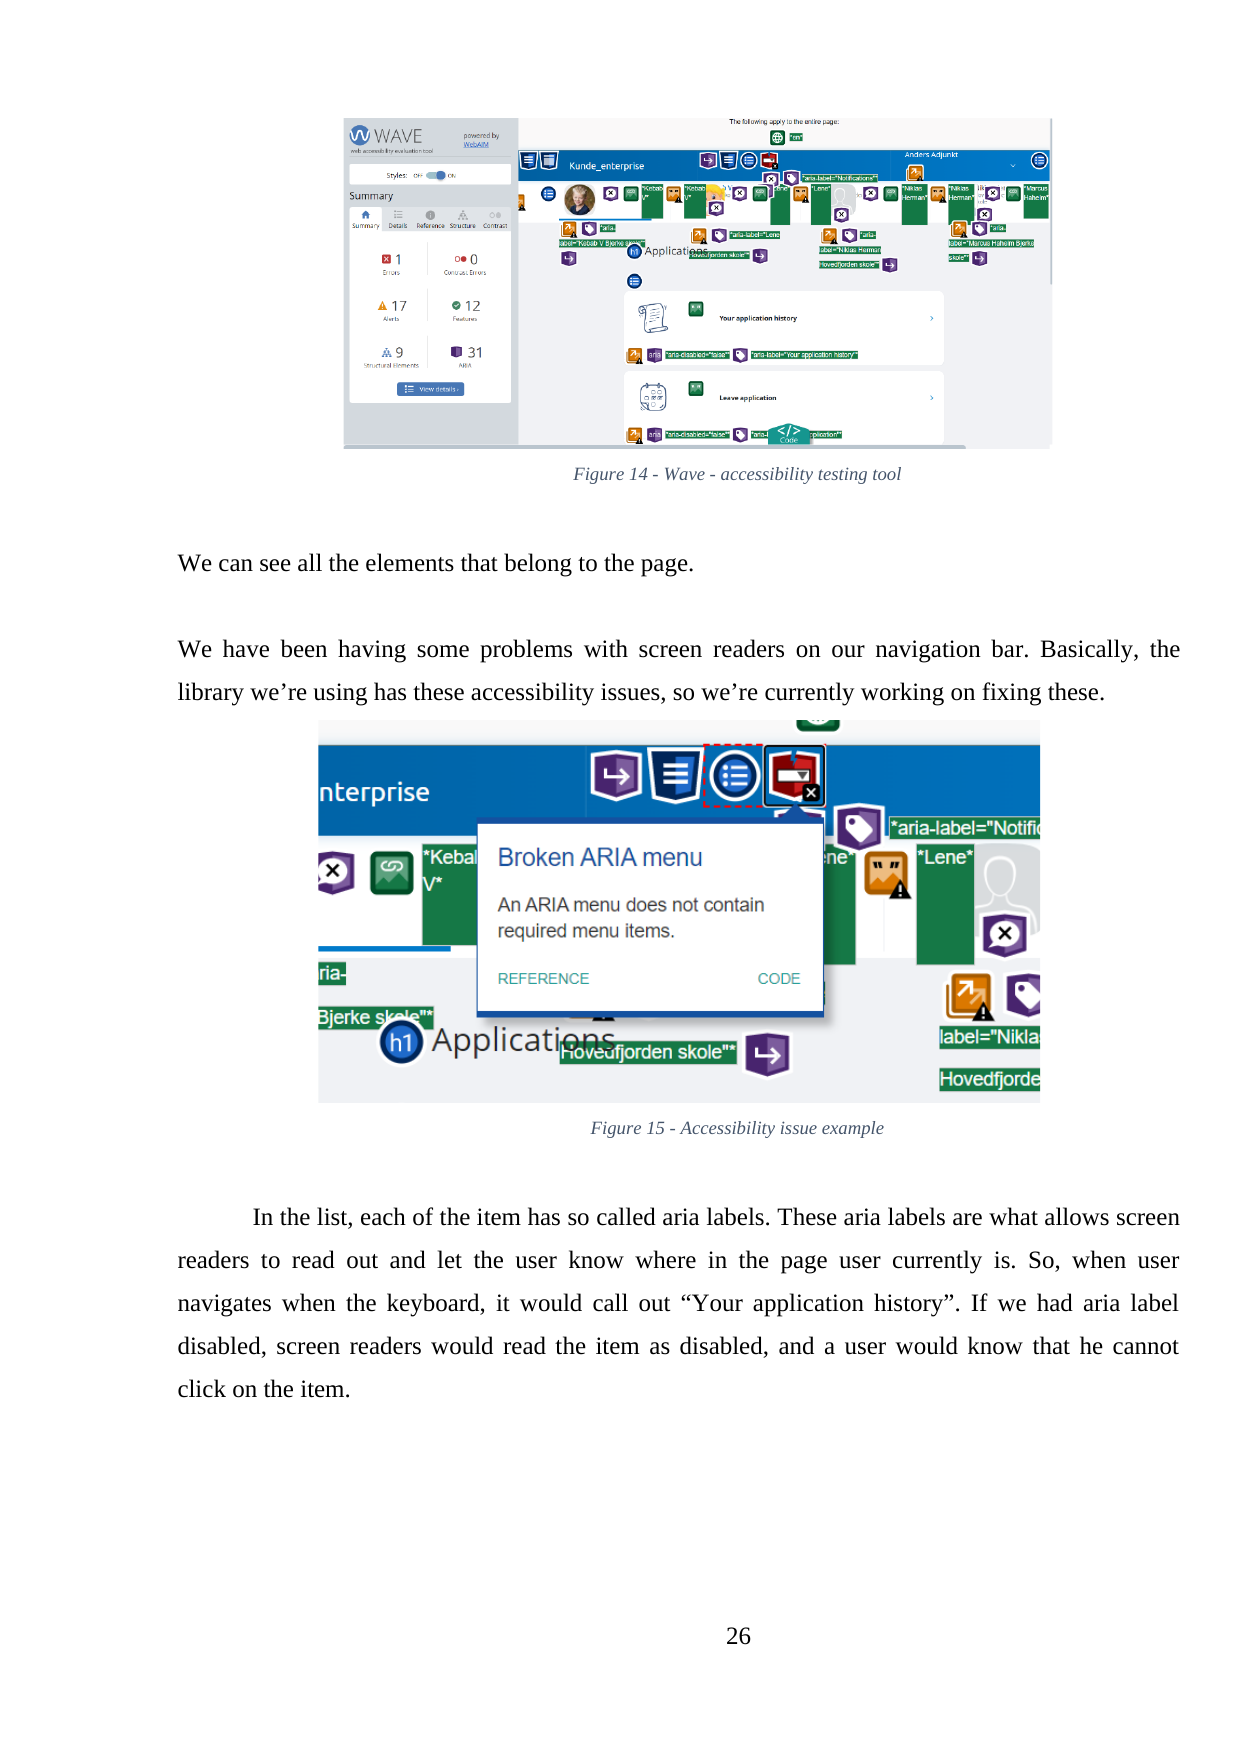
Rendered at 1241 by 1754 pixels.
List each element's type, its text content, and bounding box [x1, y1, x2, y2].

picture [343, 118, 1053, 449]
picture [318, 720, 1040, 1103]
text In the list, each of the item has so called aria labels. These aria labels are what allows screen readers to read out and let the user know where in the page user currently is. So, when user navigates when the keyboard, it would call out “Your application history”. If we had aria label disabled, screen readers would read the item as disabled, and a user would know that he cannot click on the item. [177, 1202, 1181, 1403]
text Figure 15 - Accessibility issue example [177, 1117, 1181, 1138]
text We can see all the elements that belong to the page. [177, 548, 1181, 577]
text We have been having some problems with screen readers on our navigation bar. Basically, the library we’re using has these accessibility issues, so we’re currently working on fixing these. [177, 634, 1181, 706]
text Figure 14 - Wave - accessibility testing tool [177, 462, 1181, 484]
